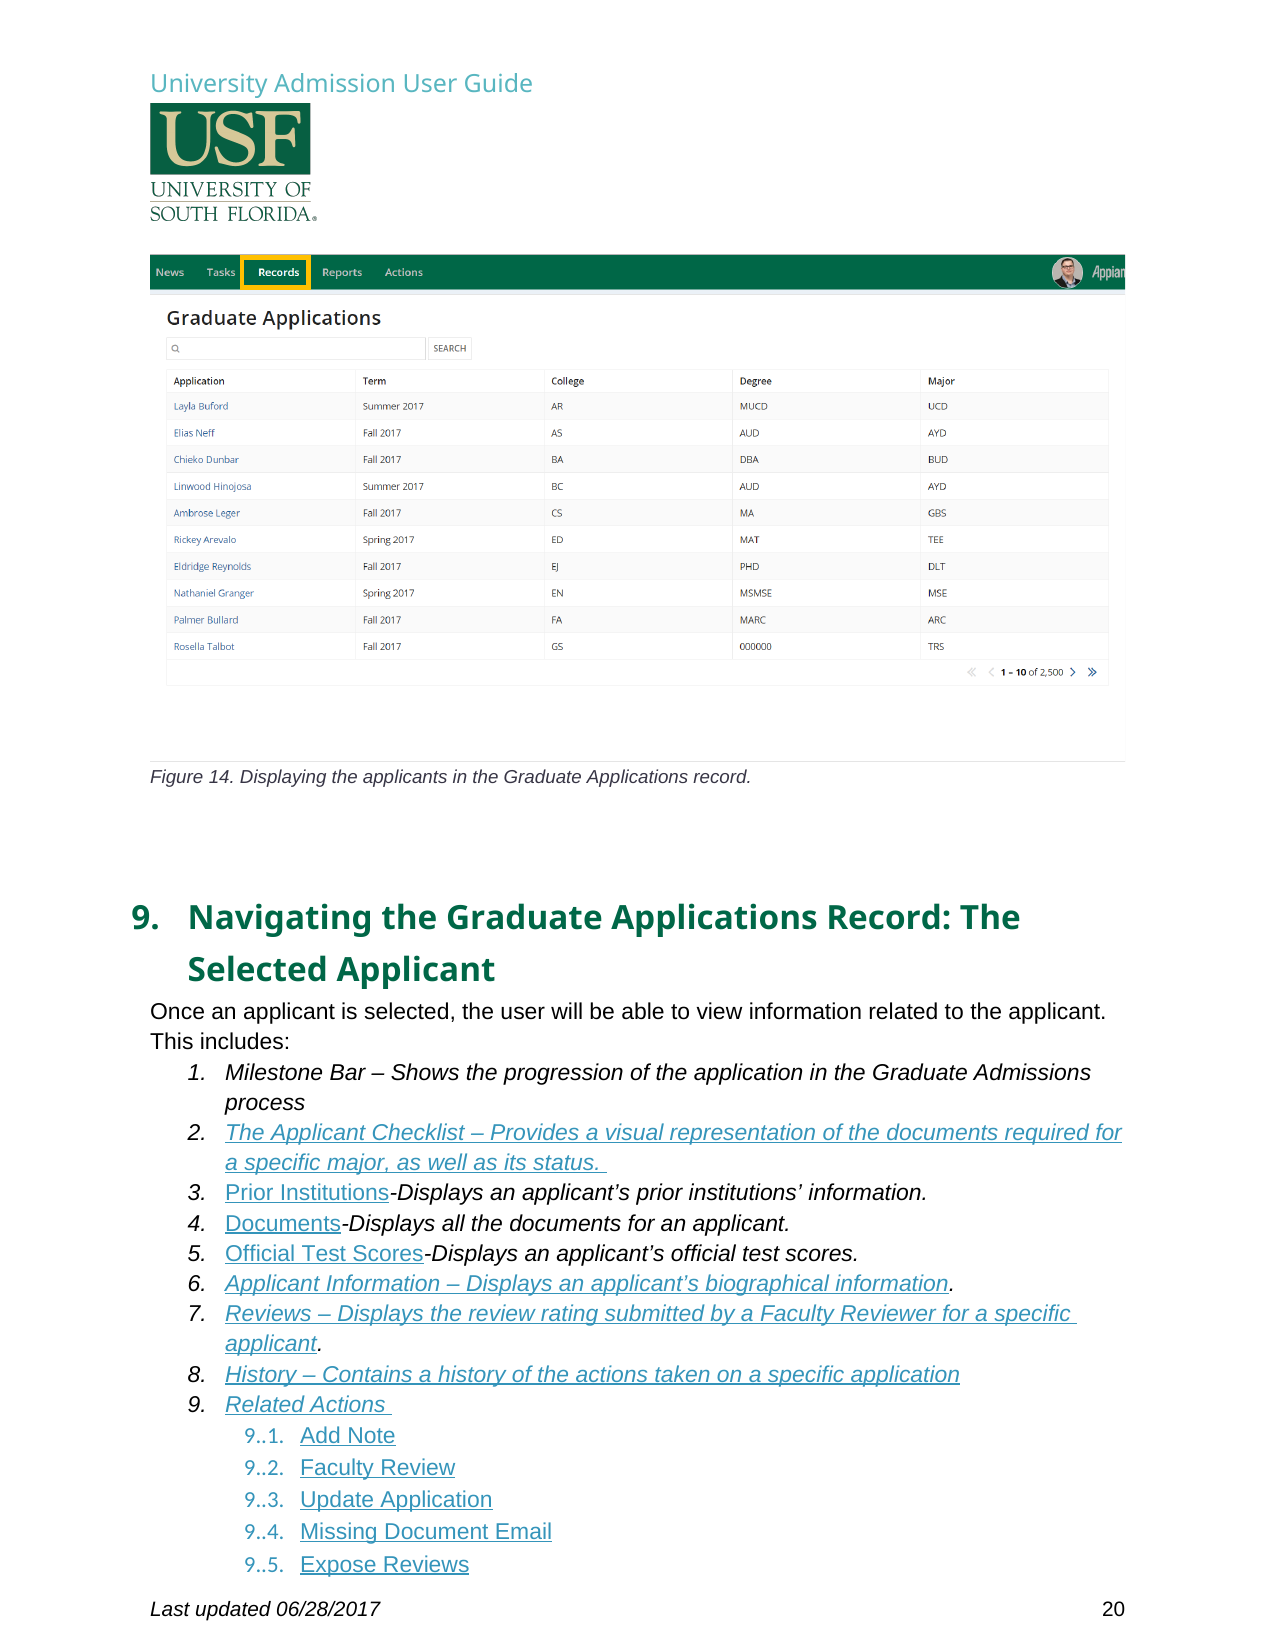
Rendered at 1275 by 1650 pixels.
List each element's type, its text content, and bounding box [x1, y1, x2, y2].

list Prior Institutions-Displays an applicant’s prior institutions’ information. [187, 1179, 1125, 1206]
list Update Application [244, 1485, 1125, 1513]
subtitle Navigating the Graduate Applications Record: The Selected Applicant [131, 894, 1125, 991]
list Missing Document Email [244, 1517, 1125, 1546]
list Milestone Bar – Shows the progression of the application in the Graduate Admissions process [187, 1058, 1125, 1115]
list Applicant Information – Displays an applicant’s biographical information. [187, 1270, 1125, 1296]
list Expose Reviews [244, 1550, 1125, 1578]
list Faculty Review [244, 1453, 1125, 1481]
list Add Note [244, 1421, 1125, 1449]
list The Applicant Checklist – Provides a visual representation of the documents required for a specific major, as well as its status. [187, 1119, 1125, 1175]
list Related Actions [187, 1391, 1125, 1417]
text Once an applicant is selected, the user will be able to view information related to the applicant. This includes: [150, 998, 1125, 1054]
list Reviews – Displays the review rating submitted by a Faculty Reviewer for a specific applicant. [187, 1300, 1125, 1357]
list Official Test Scores-Displays an applicant’s official test scores. [187, 1240, 1125, 1266]
picture [150, 254, 1125, 762]
picture [150, 103, 317, 221]
list Documents-Displays all the documents for an applicant. [187, 1209, 1125, 1236]
list History – Contains a history of the actions taken on a specific application [187, 1361, 1125, 1387]
